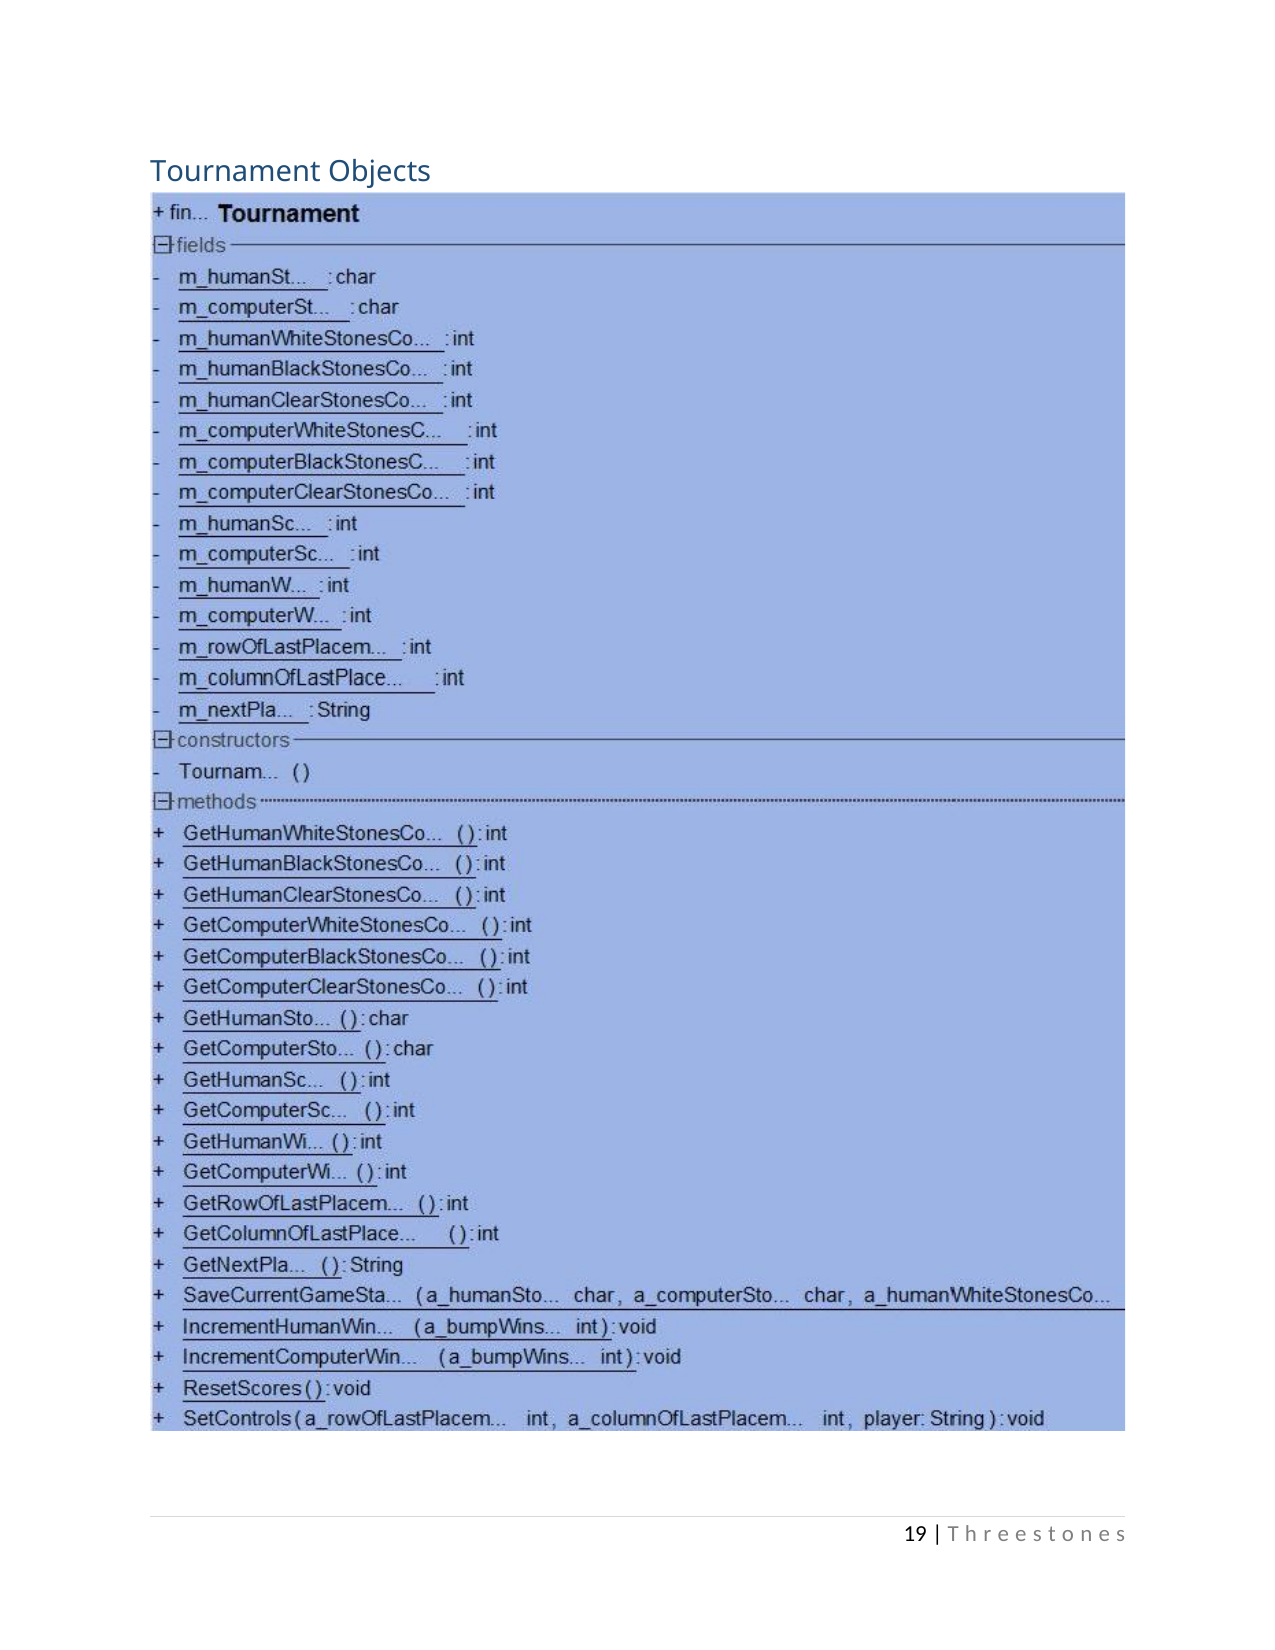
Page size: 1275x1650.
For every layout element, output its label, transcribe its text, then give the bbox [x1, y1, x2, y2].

subtitle Tournament Objects [150, 150, 1125, 190]
picture [150, 192, 1125, 1431]
